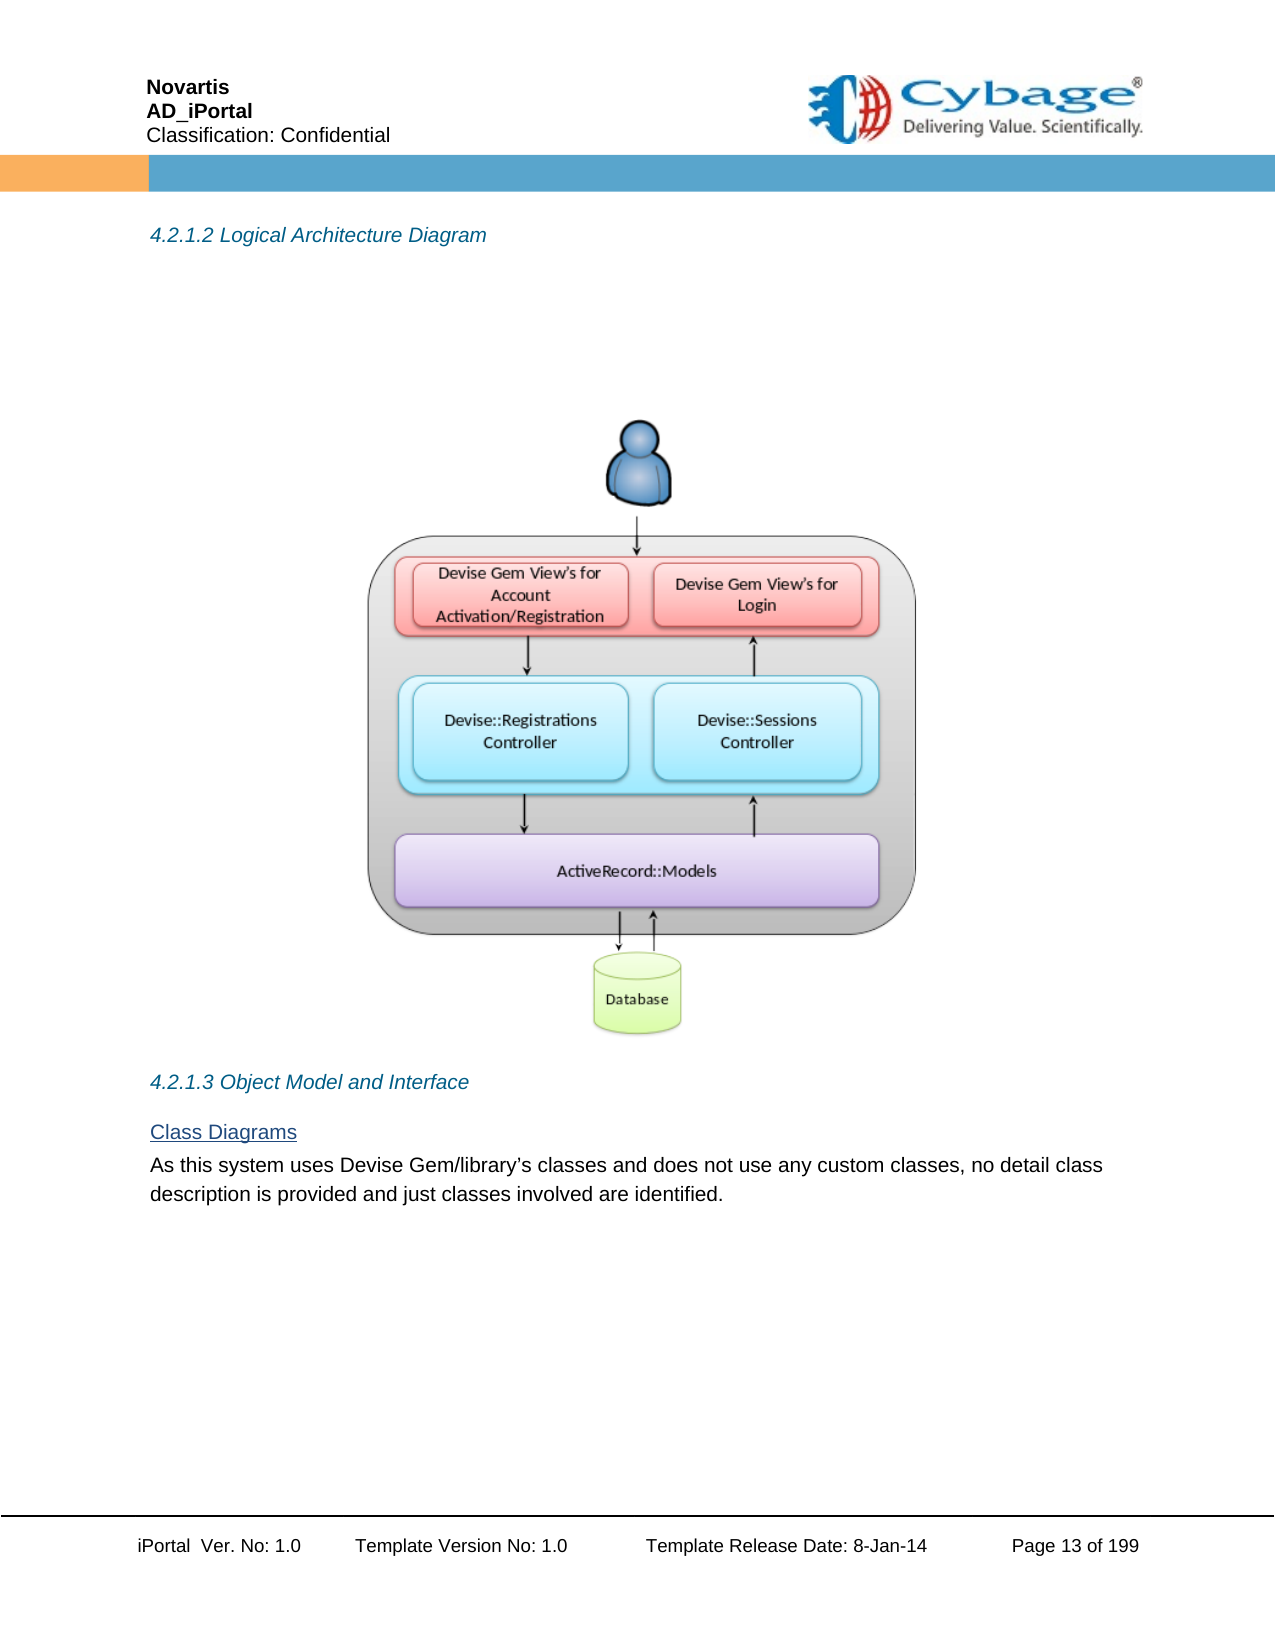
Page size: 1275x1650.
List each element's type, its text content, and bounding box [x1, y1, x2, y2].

text As this system uses Devise Gem/library’s classes and does not use any custom classes, no detail class description is provided and just classes involved are identified. [150, 1148, 1125, 1206]
text Class Diagrams [150, 1114, 1125, 1144]
subtitle Logical Architecture Diagram [150, 217, 1125, 246]
subtitle Object Model and Interface [150, 1064, 1125, 1094]
picture [808, 75, 1143, 144]
